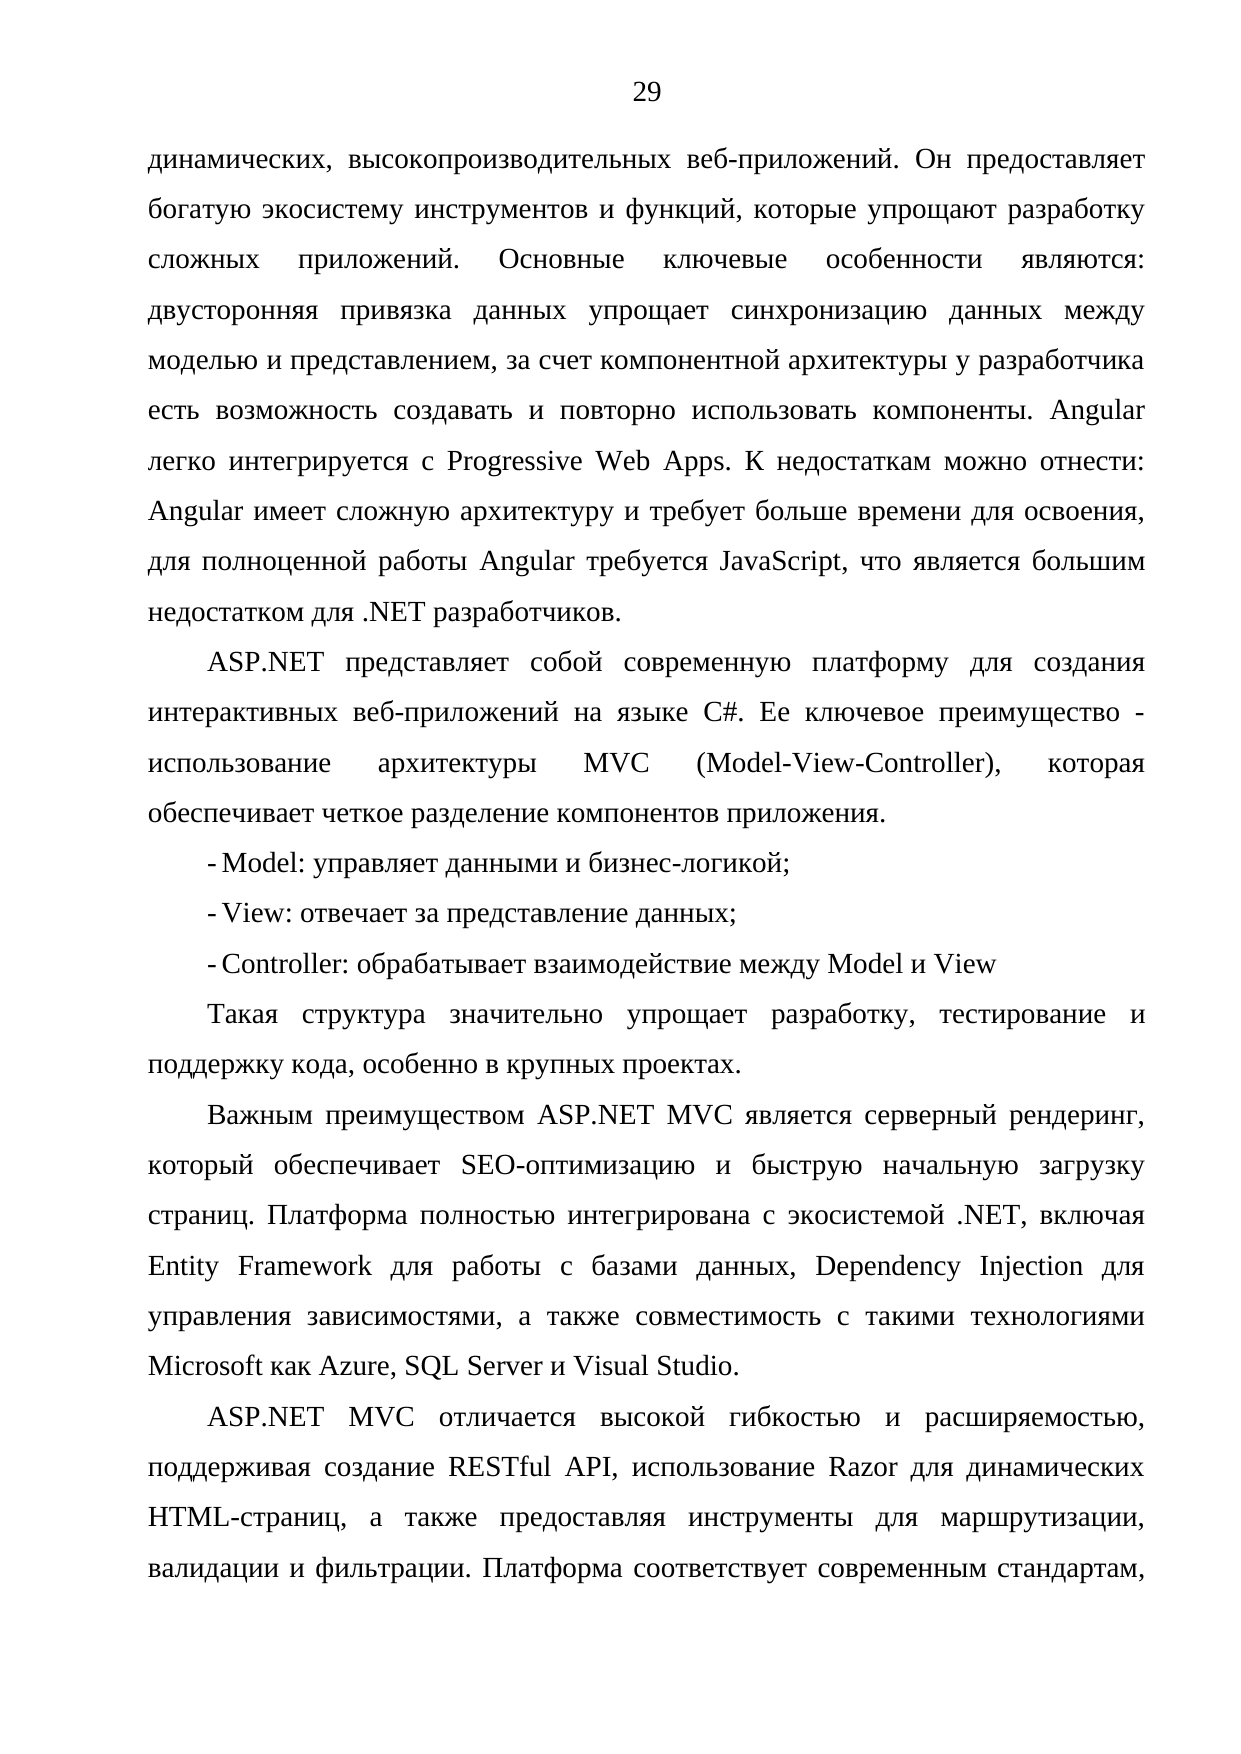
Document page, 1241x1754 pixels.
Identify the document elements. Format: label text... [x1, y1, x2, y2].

text - View: отвечает за представление данных; [148, 896, 1146, 929]
text - Controller: обрабатывает взаимодействие между Model и View [148, 946, 1146, 979]
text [148, 141, 1146, 627]
text Такая структура значительно упрощает разработку, тестирование и поддержку кода, особенно в крупных проектах. [148, 996, 1146, 1080]
text - Model: управляет данными и бизнес-логикой; [148, 845, 1146, 879]
text Важным преимуществом ASP.NET MVC является серверный рендеринг, который обеспечивает SEO-оптимизацию и быструю начальную загрузку страниц. Платформа полностью интегрирована с экосистемой .NET, включая Entity Framework для работы с базами данных, Dependency Injection для управления зависимостями, а также совместимость с такими технологиями Microsoft как Azure, SQL Server и Visual Studio. [148, 1097, 1146, 1382]
text ASP.NET представляет собой современную платформу для создания интерактивных веб-приложений на языке C#. Ее ключевое преимущество - использование архитектуры MVC (Model-View-Controller), которая обеспечивает четкое разделение компонентов приложения. [148, 644, 1146, 828]
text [148, 1399, 1146, 1583]
